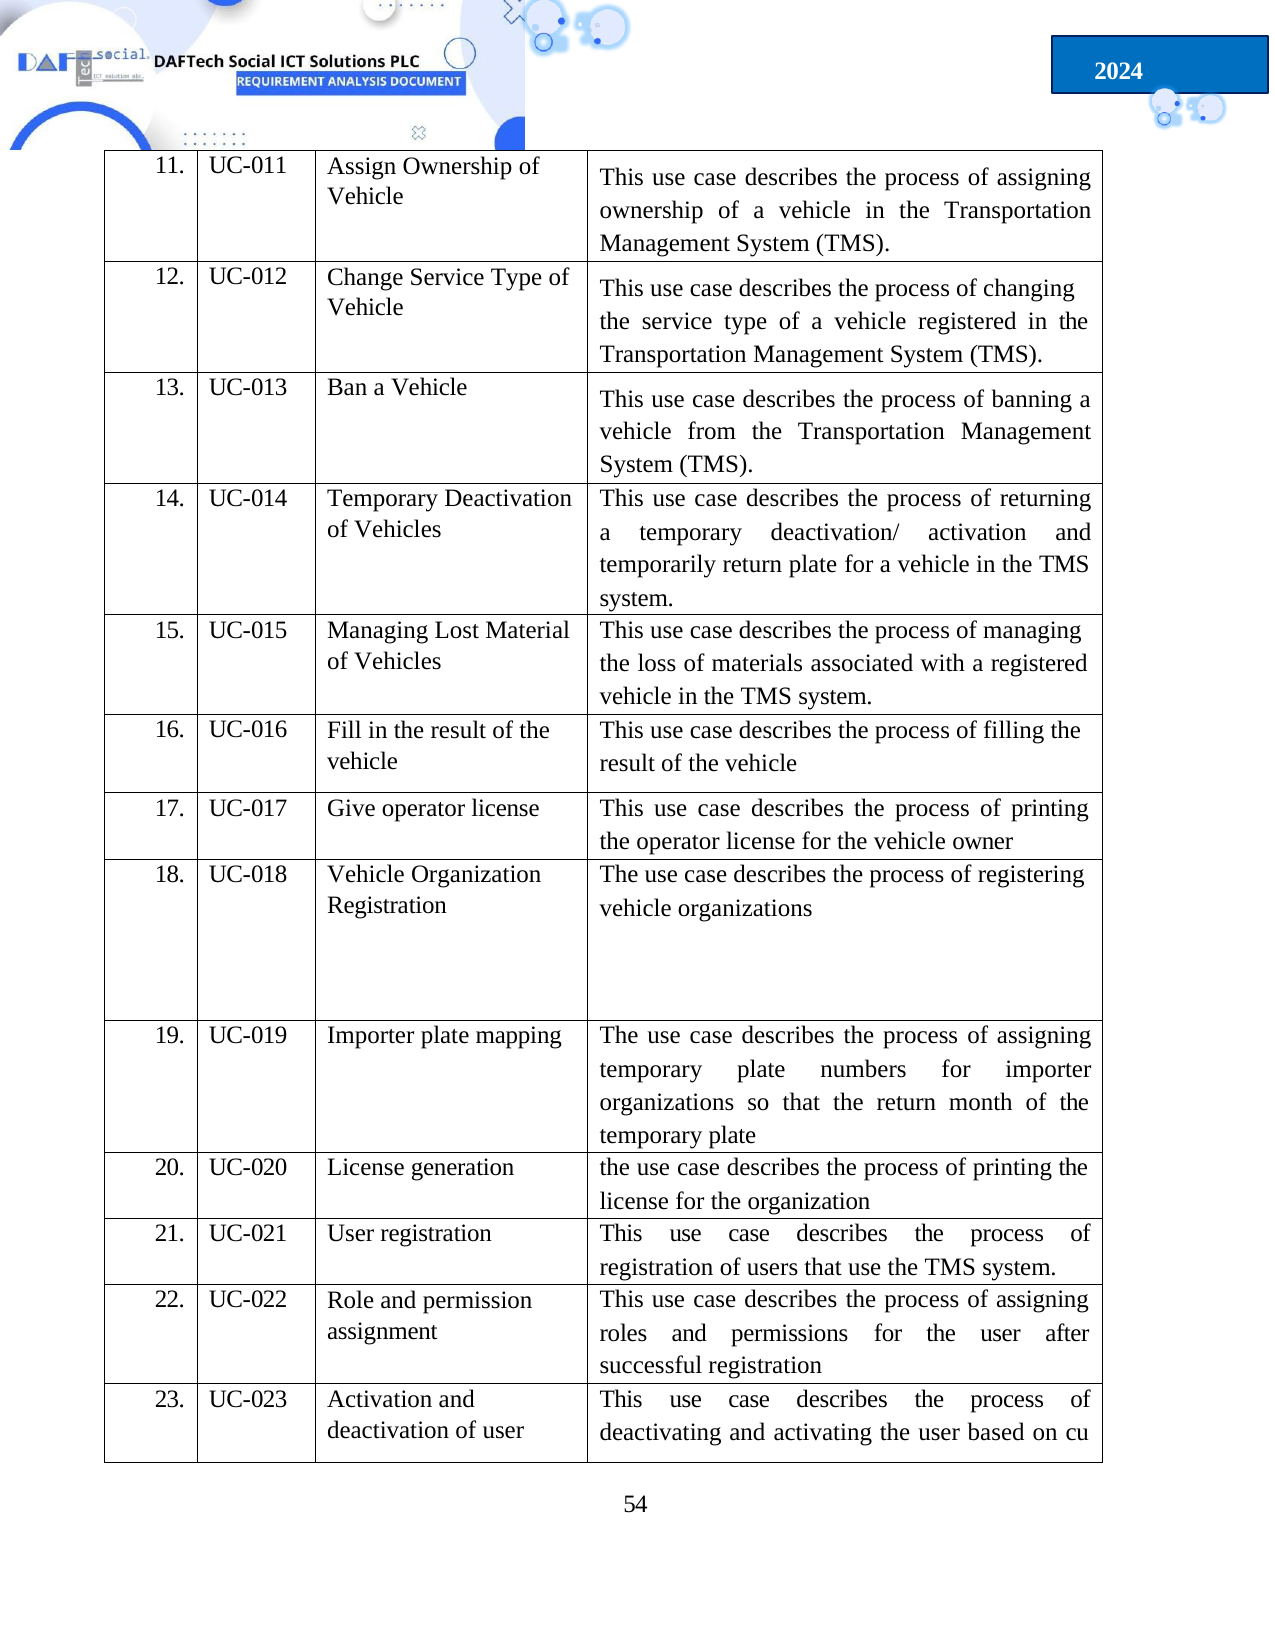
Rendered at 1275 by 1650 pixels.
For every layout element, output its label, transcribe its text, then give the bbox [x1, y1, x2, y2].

table_cell 19. [105, 1021, 197, 1152]
table_cell UC-012 [198, 262, 315, 372]
table_cell 20. [105, 1153, 197, 1218]
table_cell UC-015 [198, 615, 315, 714]
table_cell 16. [105, 715, 197, 792]
table_cell This use case describes the process of banning a vehicle from the Transportation Management System (TMS). [588, 373, 1102, 482]
table_cell This use case describes the process of managing the loss of materials associated with a registered vehicle in the TMS system. [588, 615, 1102, 714]
table_cell UC-021 [198, 1219, 315, 1284]
table_cell UC-018 [198, 860, 315, 1019]
table_cell The use case describes the process of assigning temporary plate numbers for importer organizations so that the return month of the temporary plate [588, 1021, 1102, 1152]
table_cell 21. [105, 1219, 197, 1284]
table_cell This use case describes the process of filling the result of the vehicle [588, 715, 1102, 792]
table_cell This use case describes the process of printing the operator license for the vehicle owner [588, 793, 1102, 858]
table_cell 12. [105, 262, 197, 372]
table_cell Importer plate mapping [316, 1021, 587, 1152]
table_cell 15. [105, 615, 197, 714]
table_cell UC-023 [198, 1384, 315, 1462]
table_cell Ban a Vehicle [316, 373, 587, 482]
table_cell Vehicle Organization Registration [316, 860, 587, 1019]
table_cell Temporary Deactivation of Vehicles [316, 484, 587, 614]
table_cell This use case describes the process of returning a temporary deactivation/ activation and temporarily return plate for a vehicle in the TMS system. [588, 484, 1102, 614]
table_cell UC-014 [198, 484, 315, 614]
table_cell 14. [105, 484, 197, 614]
table_cell Change Service Type of Vehicle [316, 262, 587, 372]
table_cell This use case describes the process of changing the service type of a vehicle registered in the Transportation Management System (TMS). [588, 262, 1102, 372]
table_header 11. [105, 151, 197, 261]
table_cell This use case describes the process of deactivating and activating the user based on cu [588, 1384, 1102, 1462]
table_cell 17. [105, 793, 197, 858]
table_cell UC-019 [198, 1021, 315, 1152]
table_cell Fill in the result of the vehicle [316, 715, 587, 792]
table_cell 22. [105, 1285, 197, 1383]
table_cell This use case describes the process of assigning roles and permissions for the user after successful registration [588, 1285, 1102, 1383]
table_cell License generation [316, 1153, 587, 1218]
table_cell UC-016 [198, 715, 315, 792]
table_cell The use case describes the process of registering vehicle organizations [588, 860, 1102, 1019]
table_cell Give operator license [316, 793, 587, 858]
table_cell UC-022 [198, 1285, 315, 1383]
table_cell UC-020 [198, 1153, 315, 1218]
table_cell 18. [105, 860, 197, 1019]
picture [0, 0, 634, 150]
table_cell Managing Lost Material of Vehicles [316, 615, 587, 714]
table_header Assign Ownership of Vehicle [316, 151, 587, 261]
table_cell User registration [316, 1219, 587, 1284]
table_header UC-011 [198, 151, 315, 261]
table_cell the use case describes the process of printing the license for the organization [588, 1153, 1102, 1218]
table_cell UC-013 [198, 373, 315, 482]
table_cell This use case describes the process of registration of users that use the TMS system. [588, 1219, 1102, 1284]
table_cell 23. [105, 1384, 197, 1462]
picture [1145, 66, 1229, 151]
table_cell 13. [105, 373, 197, 482]
table_cell Activation and deactivation of user [316, 1384, 587, 1462]
table_cell UC-017 [198, 793, 315, 858]
table_cell Role and permission assignment [316, 1285, 587, 1383]
table_header This use case describes the process of assigning ownership of a vehicle in the Transportation Management System (TMS). [588, 151, 1102, 261]
